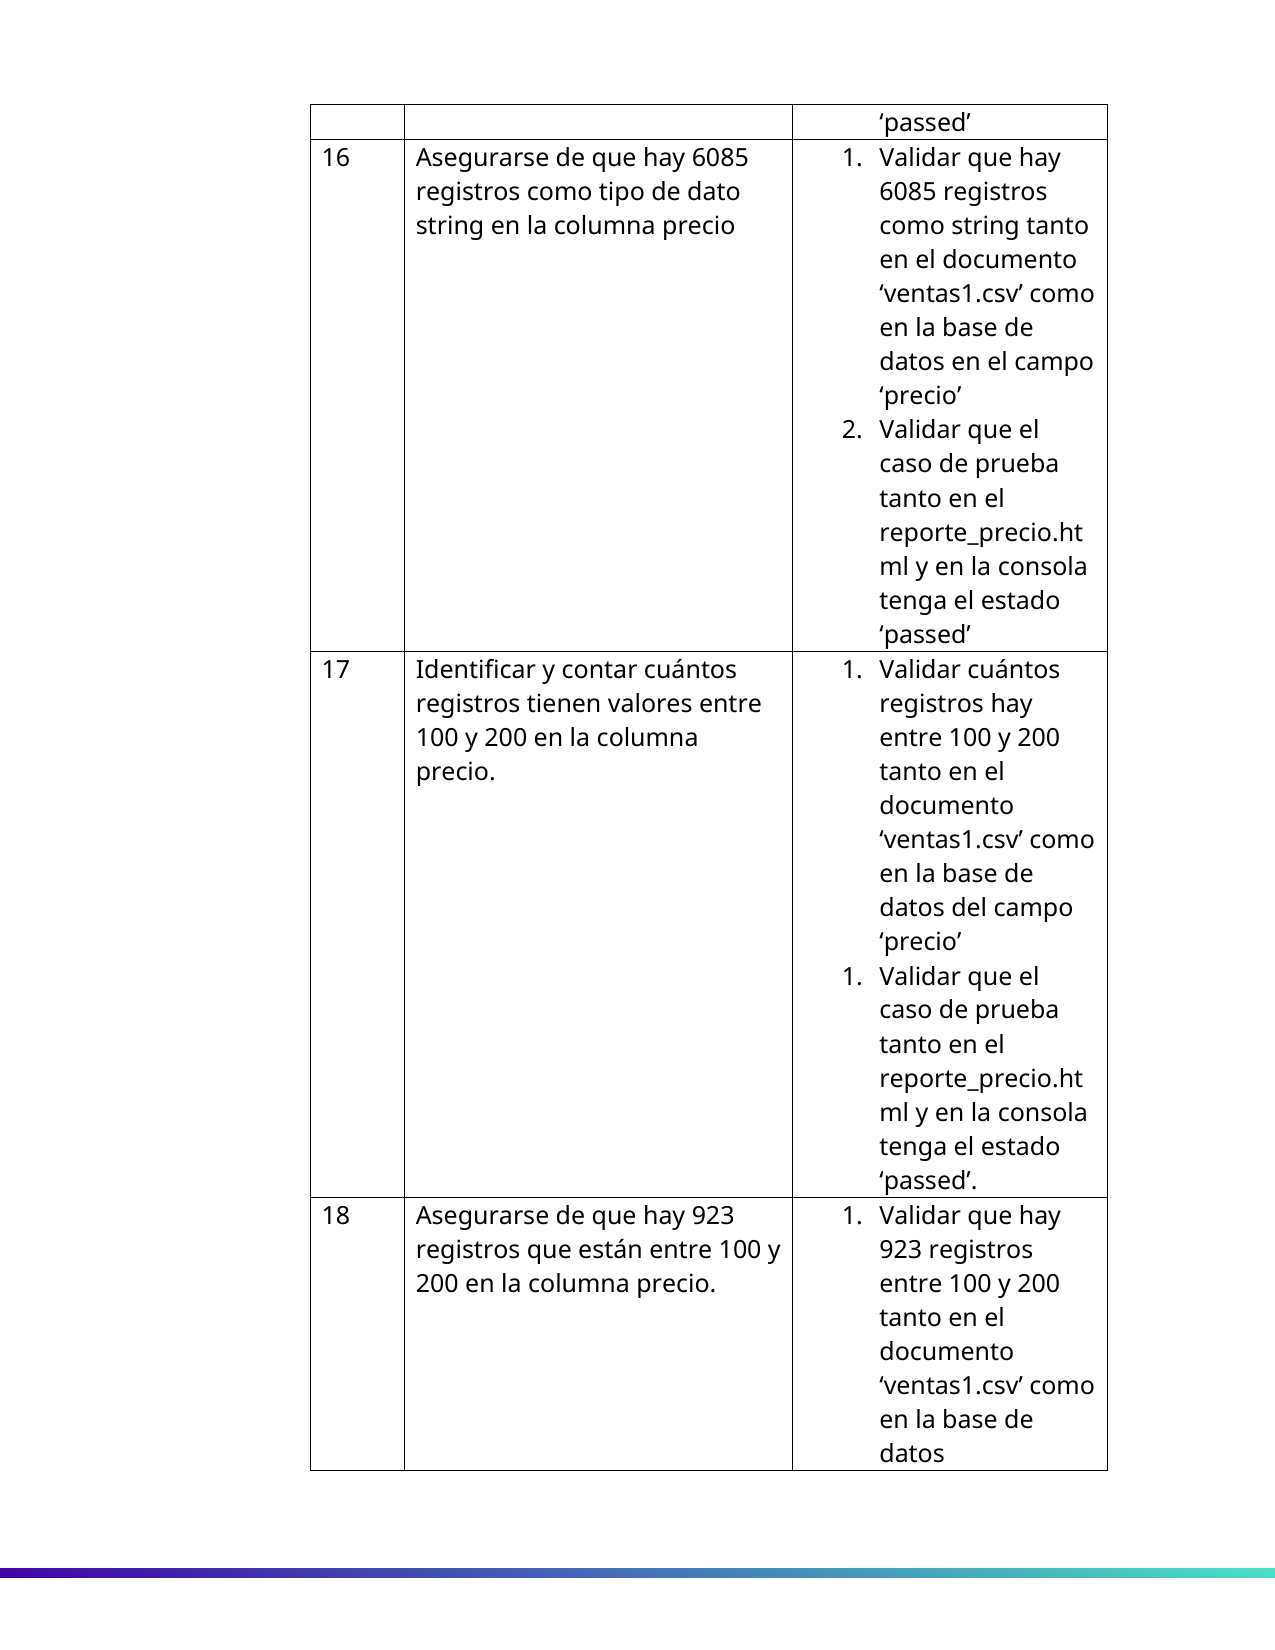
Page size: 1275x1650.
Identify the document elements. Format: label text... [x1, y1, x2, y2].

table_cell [405, 105, 792, 138]
table_cell Identificar y contar cuántos registros tienen valores entre 100 y 200 en la columna precio. [405, 652, 792, 1197]
table_cell Asegurarse de que hay 6085 registros como tipo de dato string en la columna precio [405, 140, 792, 651]
table_cell Validar que hay 6085 registros como string tanto en el documento ‘ventas1.csv’ como en la base de datos en el campo ‘precio’ Validar que el caso de prueba tanto en el reporte_precio.html y en la consola tenga el estado ‘passed’ [793, 140, 1107, 651]
table_cell 16 [311, 140, 404, 651]
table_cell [793, 1198, 1107, 1470]
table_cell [793, 105, 1107, 138]
table_cell 15 [311, 105, 404, 138]
table_cell 18 [311, 1198, 404, 1470]
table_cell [405, 1198, 792, 1470]
table_cell 17 [311, 652, 404, 1197]
table_cell Validar cuántos registros hay entre 100 y 200 tanto en el documento ‘ventas1.csv’ como en la base de datos del campo ‘precio’ Validar que el caso de prueba tanto en el reporte_precio.html y en la consola tenga el estado ‘passed’. [793, 652, 1107, 1197]
